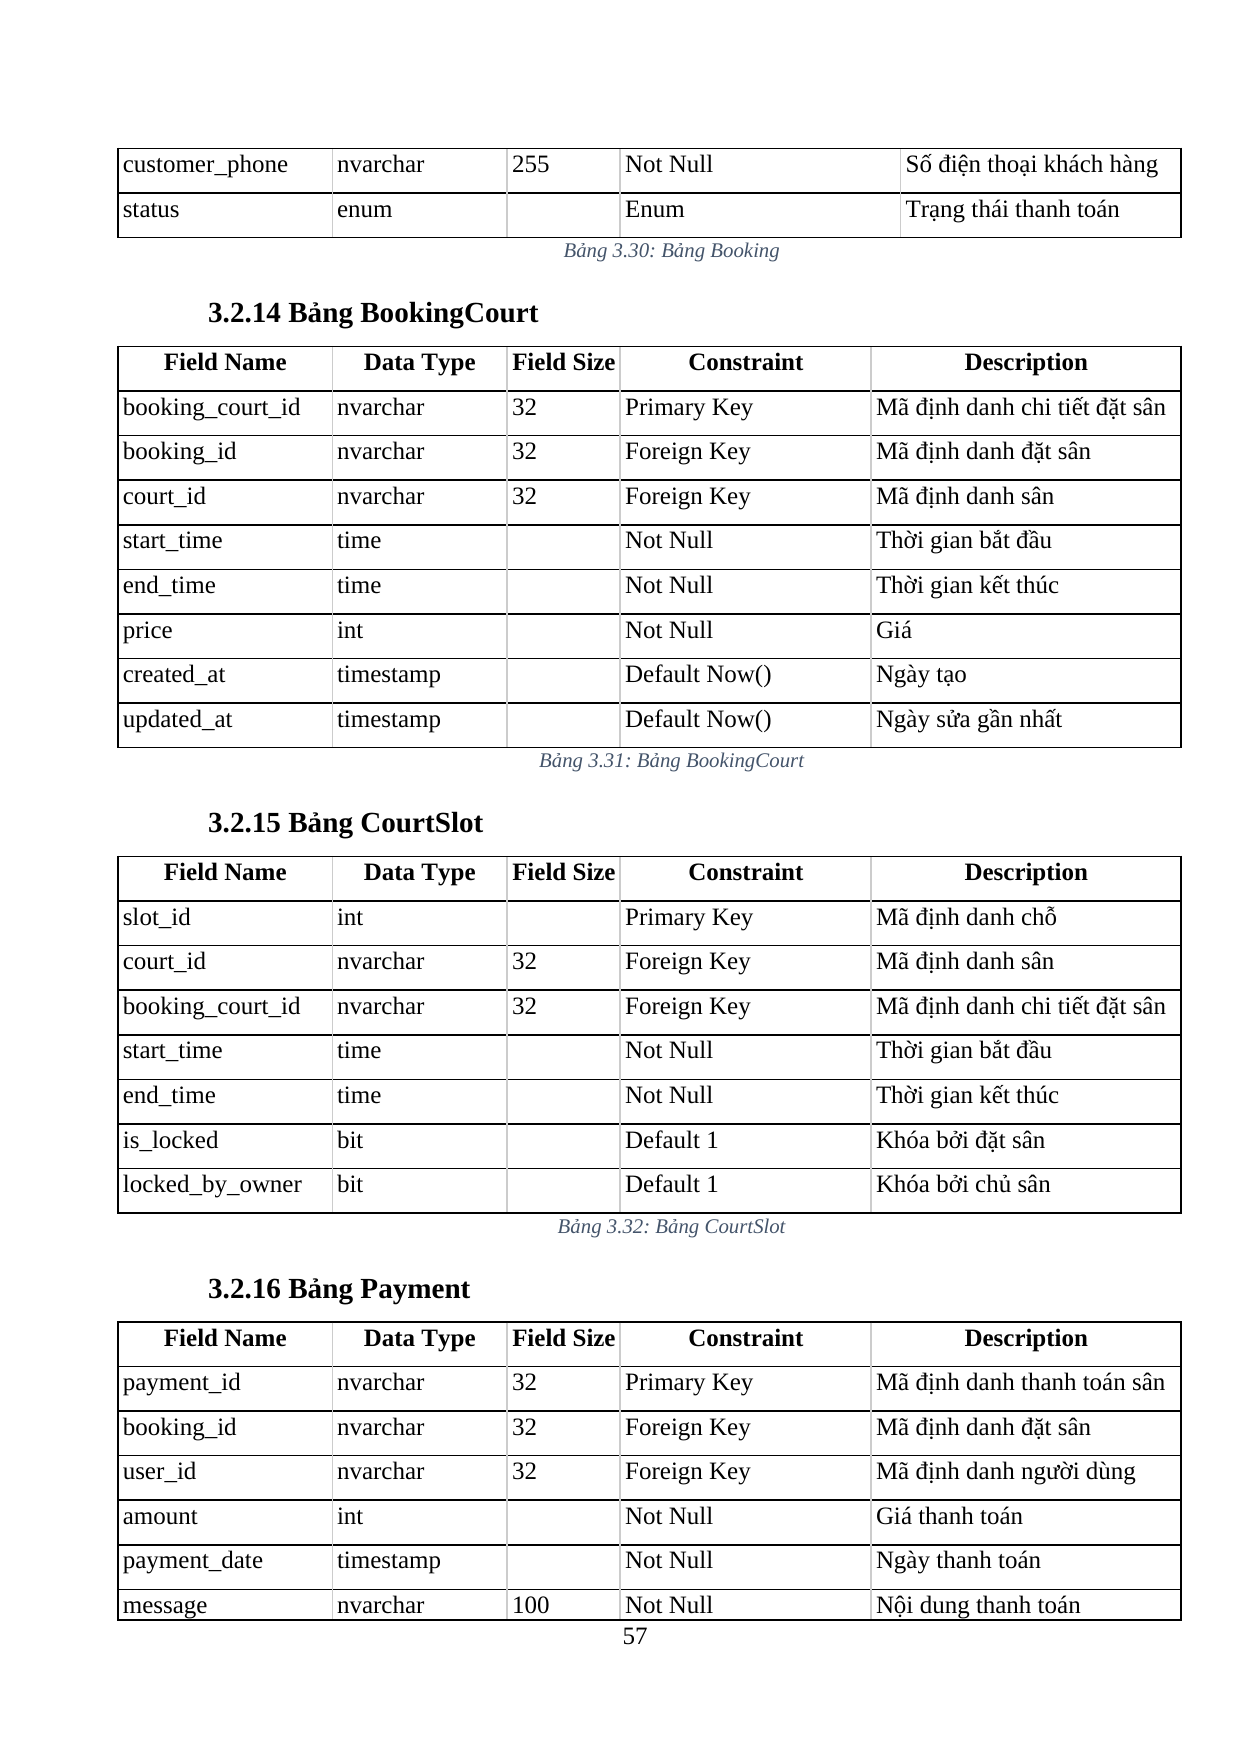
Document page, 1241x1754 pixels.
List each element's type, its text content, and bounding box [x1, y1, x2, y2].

table_header Constraint [621, 347, 870, 390]
table_cell Số điện thoại khách hàng [901, 149, 1180, 192]
table_cell 100 [508, 1590, 619, 1619]
table_header Field Name [119, 347, 332, 390]
table_cell 32 [508, 1412, 619, 1455]
table_cell booking_id [119, 436, 332, 479]
table_cell court_id [119, 946, 332, 989]
table_cell 32 [508, 1456, 619, 1499]
table_cell Foreign Key [621, 1412, 870, 1455]
table_cell int [333, 1501, 506, 1544]
table_cell Default Now() [621, 659, 870, 702]
table_cell is_locked [119, 1125, 332, 1168]
table_cell bit [333, 1125, 506, 1168]
table_header Constraint [621, 857, 870, 900]
table_cell [508, 704, 619, 747]
table_cell created_at [119, 659, 332, 702]
table_cell Ngày thanh toán [872, 1546, 1180, 1588]
table_cell Mã định danh chi tiết đặt sân [872, 392, 1180, 435]
subtitle 3.2.14 Bảng BookingCourt [133, 295, 1137, 329]
table_cell 32 [508, 991, 619, 1034]
table_cell nvarchar [333, 436, 506, 479]
table_cell Foreign Key [621, 946, 870, 989]
table_cell Thời gian kết thúc [872, 1080, 1180, 1123]
table_cell timestamp [333, 704, 506, 747]
table_cell end_time [119, 1080, 332, 1123]
table_cell payment_id [119, 1367, 332, 1410]
table_cell start_time [119, 1036, 332, 1078]
table_header Field Size [508, 1323, 619, 1366]
table_cell [508, 902, 619, 945]
table_cell nvarchar [333, 1590, 506, 1619]
table_cell Default Now() [621, 704, 870, 747]
table_cell int [333, 615, 506, 658]
table_cell message [119, 1590, 332, 1619]
table_cell Trạng thái thanh toán [901, 194, 1180, 237]
table_cell 32 [508, 481, 619, 524]
table_cell end_time [119, 570, 332, 613]
table_cell customer_phone [119, 149, 332, 192]
table_cell Enum [621, 194, 900, 237]
table_cell slot_id [119, 902, 332, 945]
table_cell Foreign Key [621, 991, 870, 1034]
table_cell time [333, 526, 506, 568]
table_cell bit [333, 1169, 506, 1212]
table_cell time [333, 570, 506, 613]
table_cell Khóa bởi chủ sân [872, 1169, 1180, 1212]
table_header Field Name [119, 857, 332, 900]
table_cell Nội dung thanh toán [872, 1590, 1180, 1619]
table_cell start_time [119, 526, 332, 568]
table_cell Primary Key [621, 1367, 870, 1410]
table_cell nvarchar [333, 149, 506, 192]
table_cell [508, 570, 619, 613]
table_cell 255 [508, 149, 619, 192]
table_cell price [119, 615, 332, 658]
table_cell [508, 1125, 619, 1168]
table_cell Foreign Key [621, 1456, 870, 1499]
table_cell booking_court_id [119, 991, 332, 1034]
table_cell nvarchar [333, 946, 506, 989]
table_cell Thời gian kết thúc [872, 570, 1180, 613]
table_cell Not Null [621, 1036, 870, 1078]
table_cell Mã định danh sân [872, 946, 1180, 989]
table_cell Giá thanh toán [872, 1501, 1180, 1544]
table_cell 32 [508, 392, 619, 435]
table_cell time [333, 1080, 506, 1123]
table_cell time [333, 1036, 506, 1078]
table_header Description [872, 347, 1180, 390]
table_cell Ngày sửa gần nhất [872, 704, 1180, 747]
table_cell [508, 1169, 619, 1212]
table_cell 32 [508, 1367, 619, 1410]
table_cell status [119, 194, 332, 237]
table_cell Foreign Key [621, 436, 870, 479]
table_cell Not Null [621, 1080, 870, 1123]
table_cell Khóa bởi đặt sân [872, 1125, 1180, 1168]
table_cell Not Null [621, 570, 870, 613]
table_cell [508, 615, 619, 658]
table_cell [508, 1080, 619, 1123]
table_cell court_id [119, 481, 332, 524]
table_cell timestamp [333, 659, 506, 702]
table_cell Not Null [621, 149, 900, 192]
table_cell amount [119, 1501, 332, 1544]
table_cell [508, 1546, 619, 1588]
table_header Field Size [508, 857, 619, 900]
table_cell Thời gian bắt đầu [872, 1036, 1180, 1078]
table_cell nvarchar [333, 1367, 506, 1410]
table_cell Foreign Key [621, 481, 870, 524]
table_cell nvarchar [333, 991, 506, 1034]
table_cell Not Null [621, 1501, 870, 1544]
table_cell [508, 526, 619, 568]
subtitle 3.2.15 Bảng CourtSlot [133, 805, 1137, 839]
table_cell timestamp [333, 1546, 506, 1588]
table_cell Default 1 [621, 1169, 870, 1212]
table_header Description [872, 1323, 1180, 1366]
table_cell booking_id [119, 1412, 332, 1455]
table_cell [508, 194, 619, 237]
table_cell Primary Key [621, 392, 870, 435]
table_cell Thời gian bắt đầu [872, 526, 1180, 568]
table_cell nvarchar [333, 392, 506, 435]
table_cell Not Null [621, 1590, 870, 1619]
table_header Field Name [119, 1323, 332, 1366]
table_cell enum [333, 194, 506, 237]
table_header Data Type [333, 347, 506, 390]
table_cell nvarchar [333, 481, 506, 524]
table_cell booking_court_id [119, 392, 332, 435]
table_header Field Size [508, 347, 619, 390]
table_cell int [333, 902, 506, 945]
table_cell payment_date [119, 1546, 332, 1588]
table_cell 32 [508, 946, 619, 989]
table_cell 32 [508, 436, 619, 479]
subtitle 3.2.16 Bảng Payment [133, 1271, 1137, 1304]
table_cell Default 1 [621, 1125, 870, 1168]
table_cell Mã định danh chỗ [872, 902, 1180, 945]
table_cell Not Null [621, 526, 870, 568]
table_cell nvarchar [333, 1412, 506, 1455]
table_cell Mã định danh thanh toán sân [872, 1367, 1180, 1410]
table_cell [508, 1501, 619, 1544]
table_cell Not Null [621, 615, 870, 658]
table_cell [508, 659, 619, 702]
table_cell Mã định danh sân [872, 481, 1180, 524]
table_cell updated_at [119, 704, 332, 747]
table_cell Giá [872, 615, 1180, 658]
table_header Data Type [333, 1323, 506, 1366]
table_cell Mã định danh chi tiết đặt sân [872, 991, 1180, 1034]
table_cell Mã định danh đặt sân [872, 436, 1180, 479]
table_header Description [872, 857, 1180, 900]
table_cell Mã định danh người dùng [872, 1456, 1180, 1499]
table_cell nvarchar [333, 1456, 506, 1499]
table_cell locked_by_owner [119, 1169, 332, 1212]
table_cell Mã định danh đặt sân [872, 1412, 1180, 1455]
table_cell [508, 1036, 619, 1078]
table_cell Not Null [621, 1546, 870, 1588]
table_header Constraint [621, 1323, 870, 1366]
table_header Data Type [333, 857, 506, 900]
table_cell Primary Key [621, 902, 870, 945]
table_cell Ngày tạo [872, 659, 1180, 702]
table_cell user_id [119, 1456, 332, 1499]
